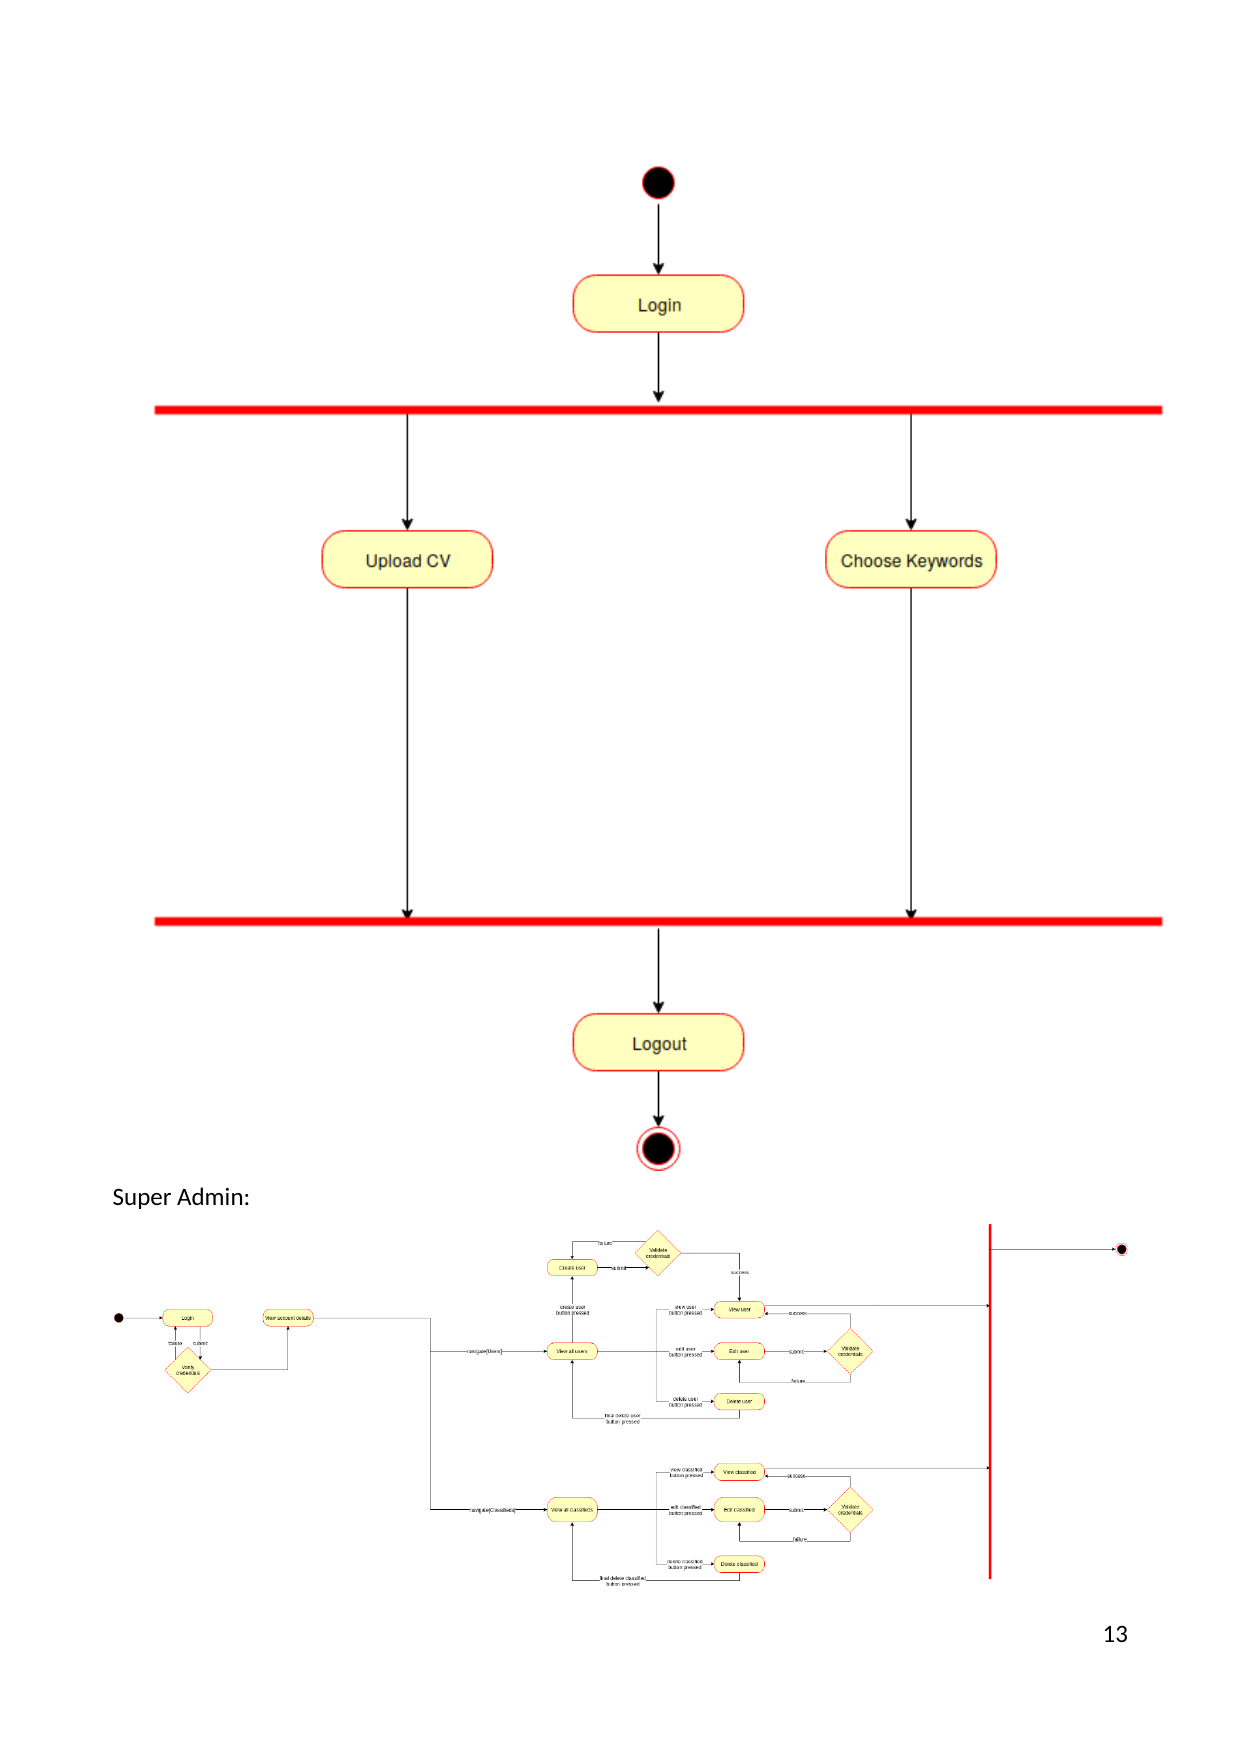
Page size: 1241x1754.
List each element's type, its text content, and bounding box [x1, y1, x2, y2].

picture [112, 1222, 1128, 1586]
text Super Admin: [112, 1181, 1128, 1212]
picture [150, 150, 1166, 1171]
